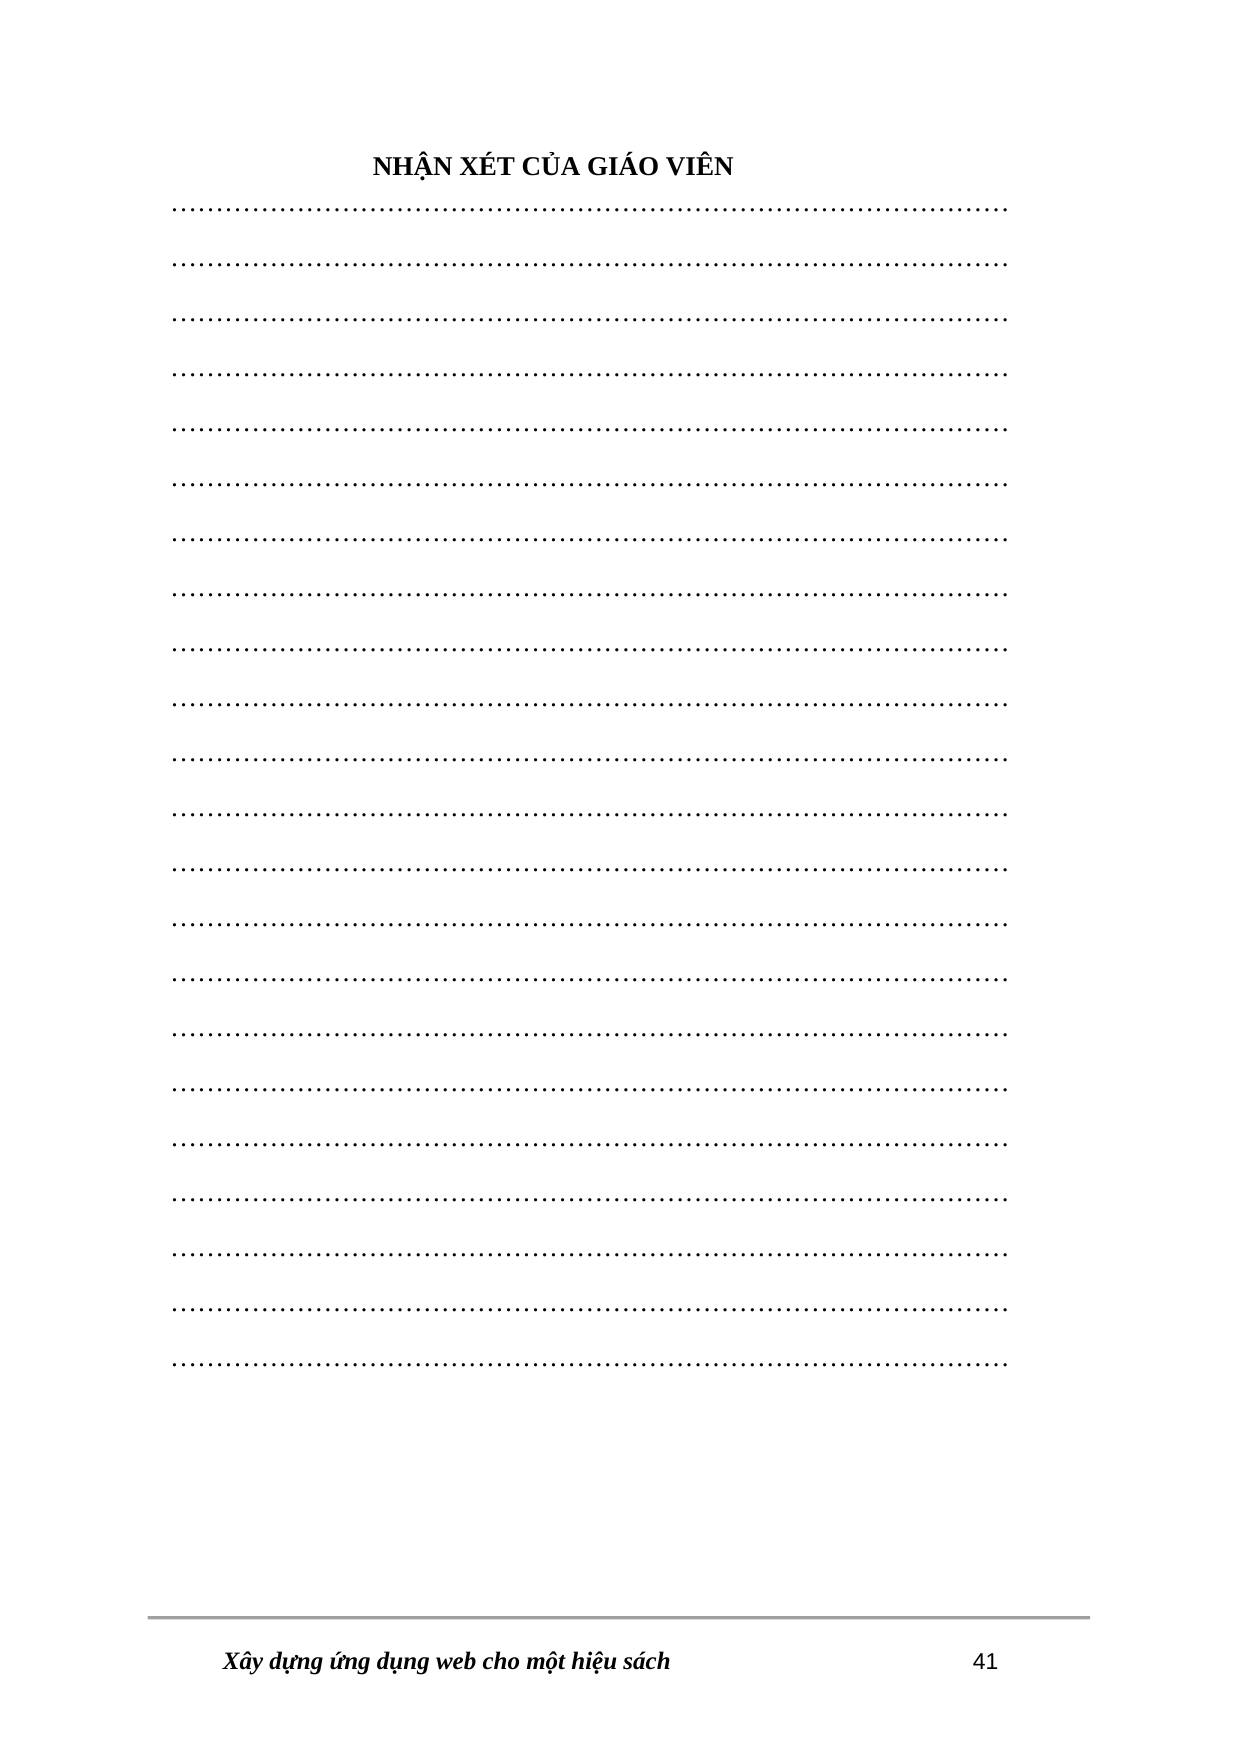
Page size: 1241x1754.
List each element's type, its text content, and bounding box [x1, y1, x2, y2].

text ………………………………………………………………………………… [89, 901, 1090, 932]
text ………………………………………………………………………………… [89, 461, 1090, 492]
text ………………………………………………………………………………… [89, 1286, 1090, 1317]
text ………………………………………………………………………………… [89, 791, 1090, 822]
text ………………………………………………………………………………… [89, 296, 1090, 327]
text ………………………………………………………………………………… [89, 681, 1090, 712]
text ………………………………………………………………………………… [89, 516, 1090, 547]
text ………………………………………………………………………………… [89, 736, 1090, 767]
text ………………………………………………………………………………… [89, 241, 1090, 272]
text ………………………………………………………………………………… [89, 1011, 1090, 1042]
text ………………………………………………………………………………… [89, 1121, 1090, 1152]
text ………………………………………………………………………………… [89, 626, 1090, 657]
text ………………………………………………………………………………… [89, 351, 1090, 382]
text ………………………………………………………………………………… [89, 956, 1090, 987]
text ………………………………………………………………………………… [89, 186, 1090, 217]
text ………………………………………………………………………………… [89, 1066, 1090, 1097]
text ………………………………………………………………………………… [89, 571, 1090, 602]
text ………………………………………………………………………………… [89, 406, 1090, 437]
text ………………………………………………………………………………… [89, 1176, 1090, 1207]
text ………………………………………………………………………………… [89, 846, 1090, 877]
text ………………………………………………………………………………… [89, 1231, 1090, 1262]
text NHẬN XÉT CỦA GIÁO VIÊN [298, 150, 1090, 181]
text ………………………………………………………………………………… [89, 1341, 1090, 1372]
